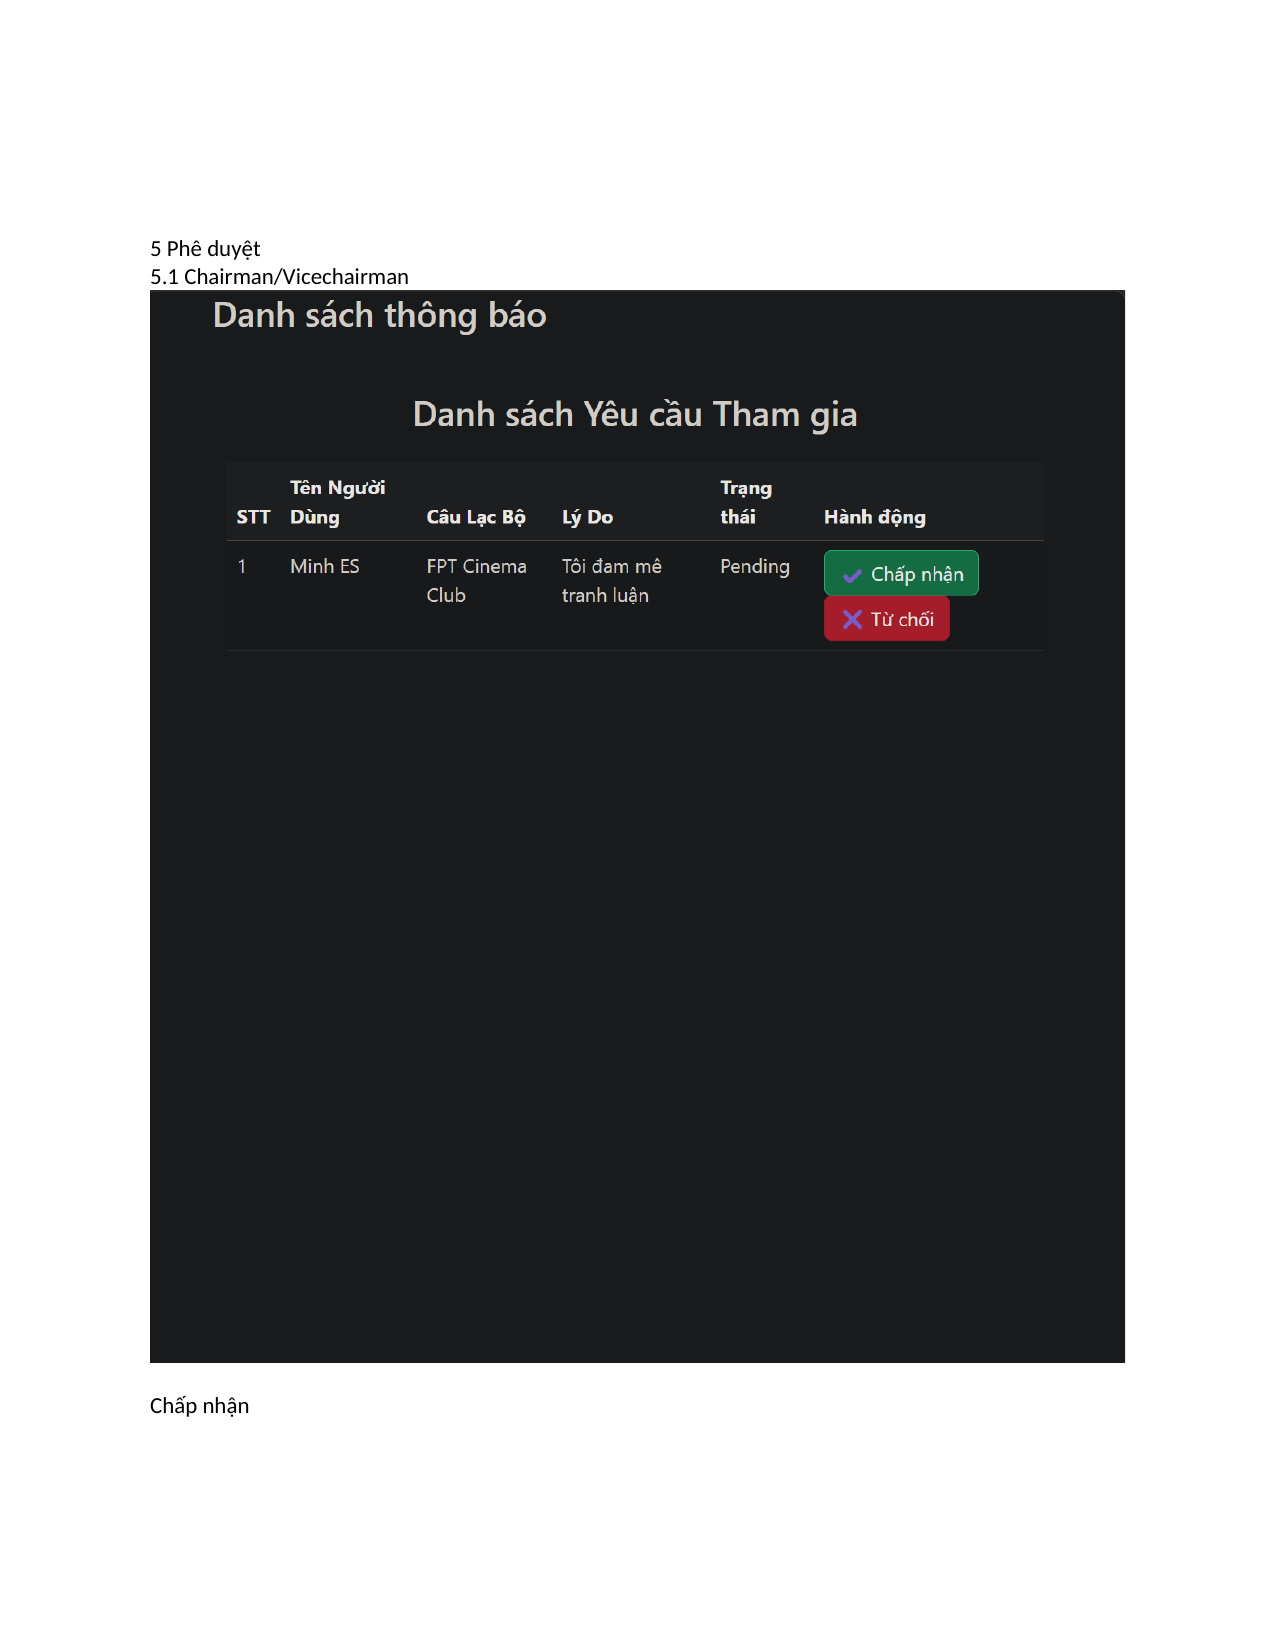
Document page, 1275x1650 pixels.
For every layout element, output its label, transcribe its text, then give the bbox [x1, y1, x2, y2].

picture [150, 290, 1125, 1363]
text 5.1 Chairman/Vicechairman [150, 262, 1125, 290]
text Chấp nhận [150, 1391, 1125, 1419]
text 5 Phê duyệt [150, 234, 1125, 262]
